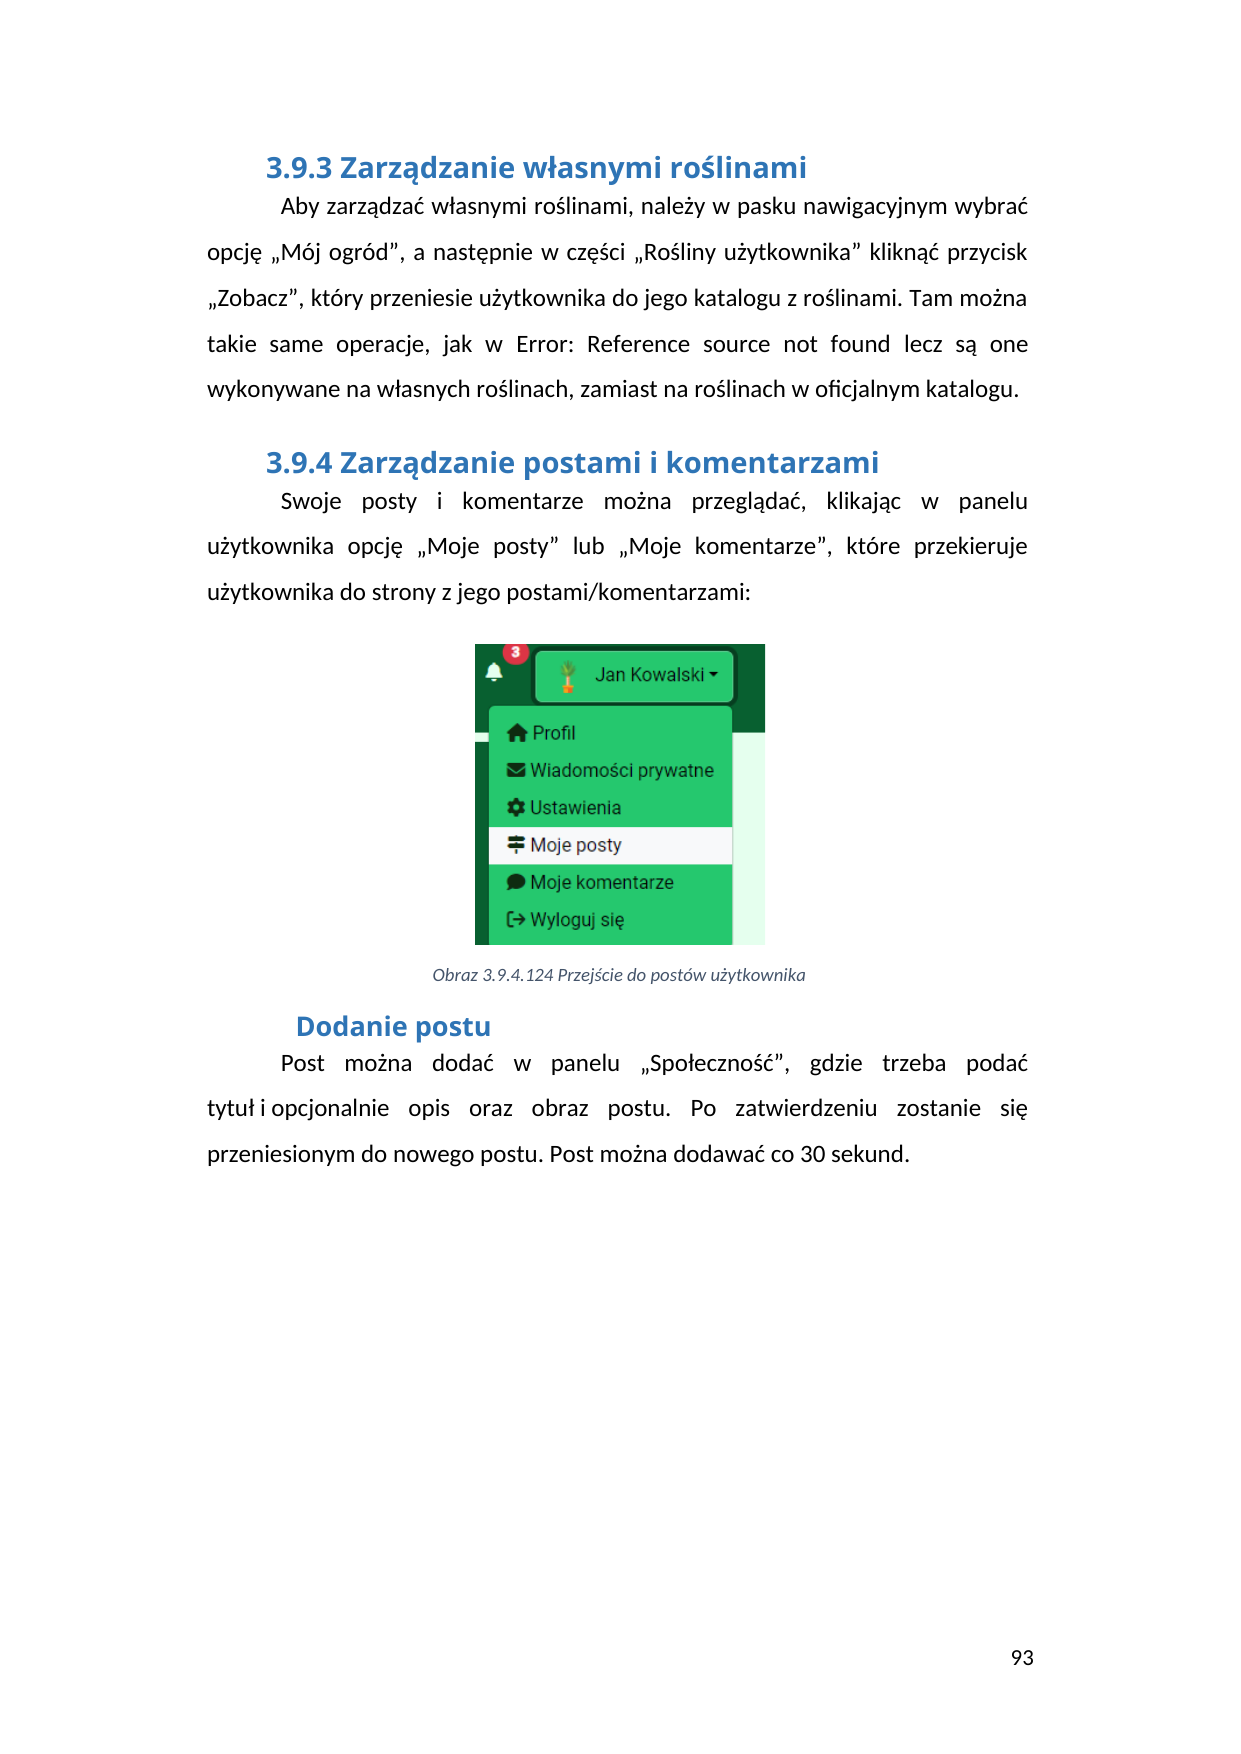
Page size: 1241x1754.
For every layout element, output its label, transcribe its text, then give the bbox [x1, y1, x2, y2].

text Swoje posty i komentarze można przeglądać, klikając w panelu użytkownika opcję „Moje posty” lub „Moje komentarze”, które przekieruje użytkownika do strony z jego postami/komentarzami: [207, 485, 1029, 607]
text Post można dodać w panelu „Społeczność”, gdzie trzeba podać tytuł i opcjonalnie opis oraz obraz postu. Po zatwierdzeniu zostanie się przeniesionym do nowego postu. Post można dodawać co 30 sekund. [207, 1047, 1029, 1169]
picture [475, 644, 766, 945]
subtitle Zarządzanie własnymi roślinami [236, 148, 1033, 187]
subtitle Zarządzanie postami i komentarzami [236, 442, 1033, 482]
subtitle Dodanie postu [295, 1007, 1033, 1044]
